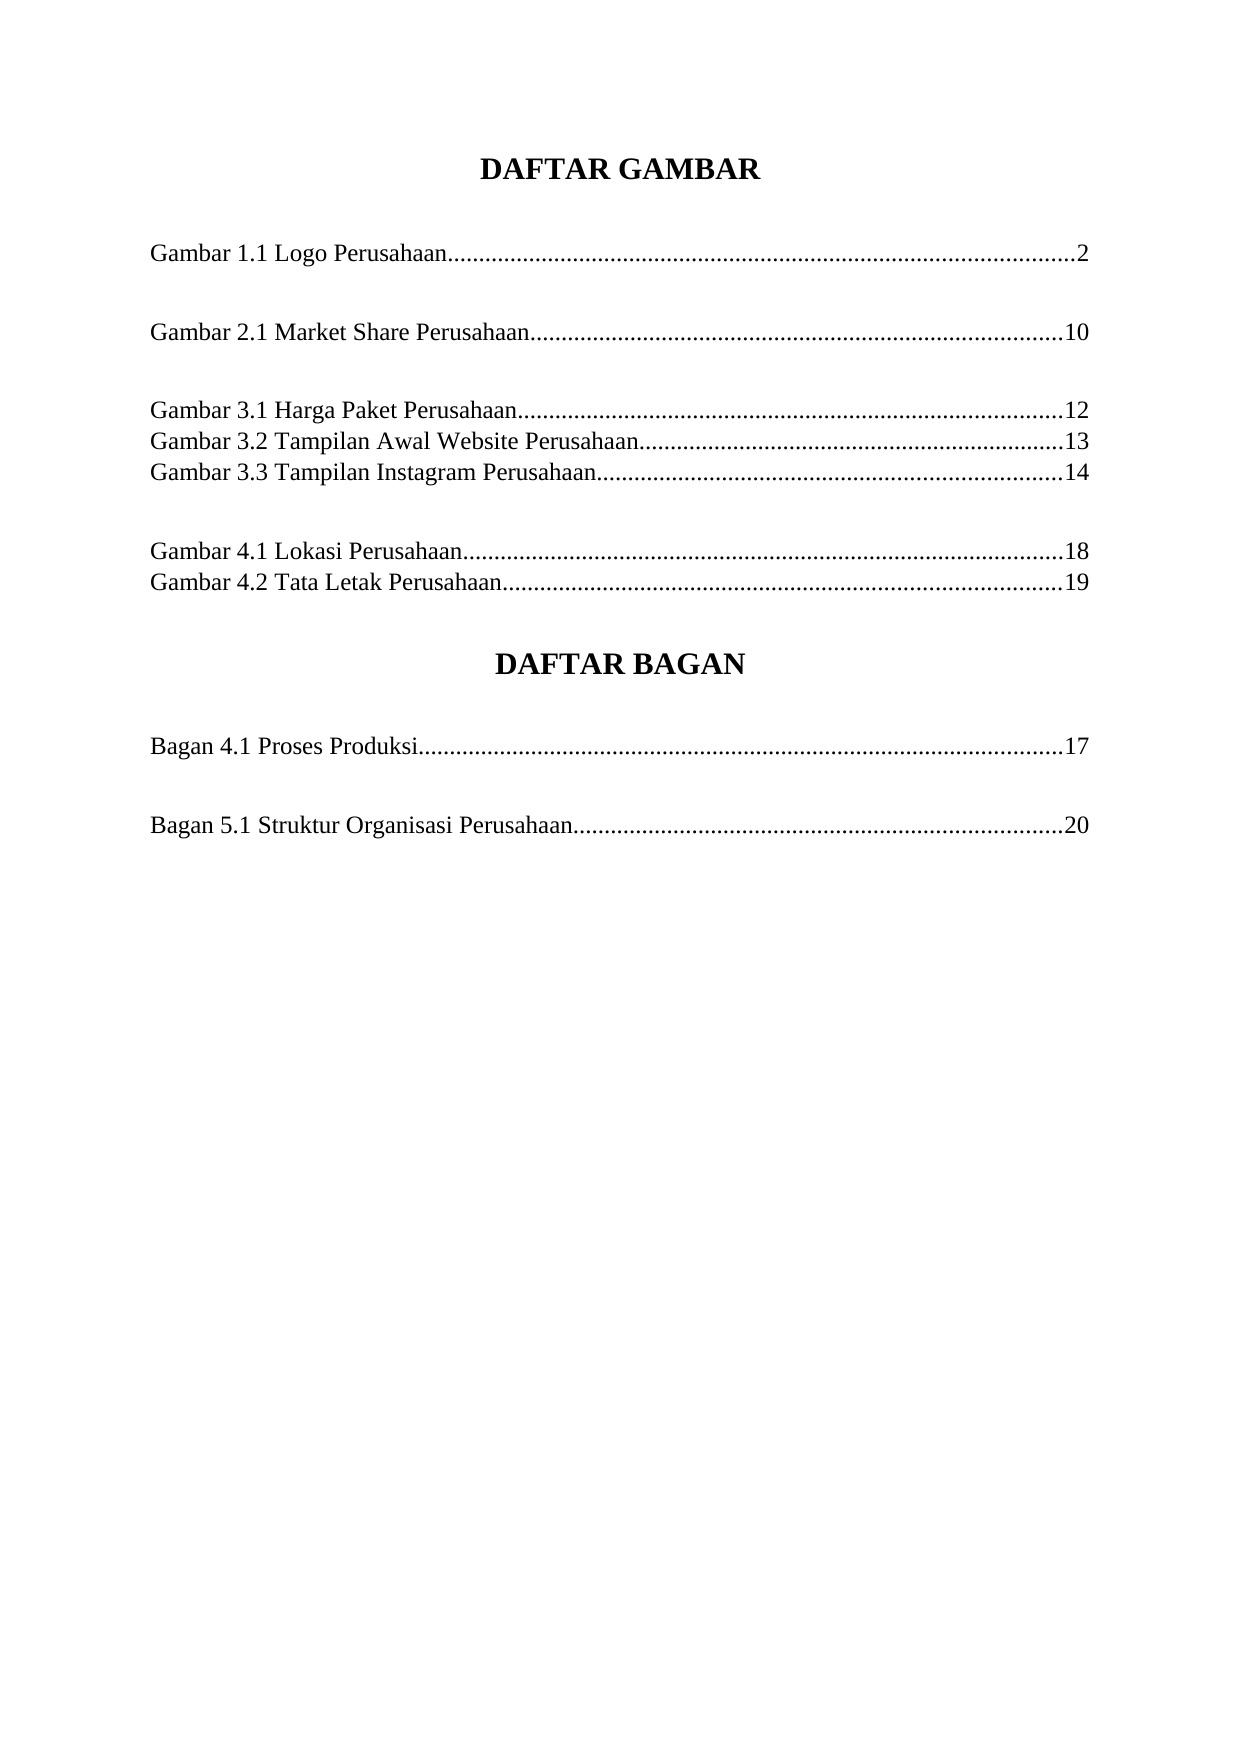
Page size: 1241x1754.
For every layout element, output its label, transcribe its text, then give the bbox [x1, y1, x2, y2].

text Gambar 3.2 Tampilan Awal Website Perusahaan 13 [150, 426, 1090, 455]
text Gambar 4.2 Tata Letak Perusahaan 19 [150, 567, 1090, 596]
text Gambar 4.1 Lokasi Perusahaan 18 [150, 536, 1090, 564]
text Gambar 3.1 Harga Paket Perusahaan 12 [150, 395, 1090, 424]
text Gambar 3.3 Tampilan Instagram Perusahaan 14 [150, 457, 1090, 486]
subtitle DAFTAR GAMBAR [150, 150, 1090, 186]
text Bagan 4.1 Proses Produksi 17 [150, 731, 1090, 760]
text Gambar 1.1 Logo Perusahaan 2 [150, 238, 1090, 267]
subtitle DAFTAR BAGAN [150, 646, 1090, 682]
text Gambar 2.1 Market Share Perusahaan 10 [150, 317, 1090, 346]
text Bagan 5.1 Struktur Organisasi Perusahaan 20 [150, 810, 1090, 839]
